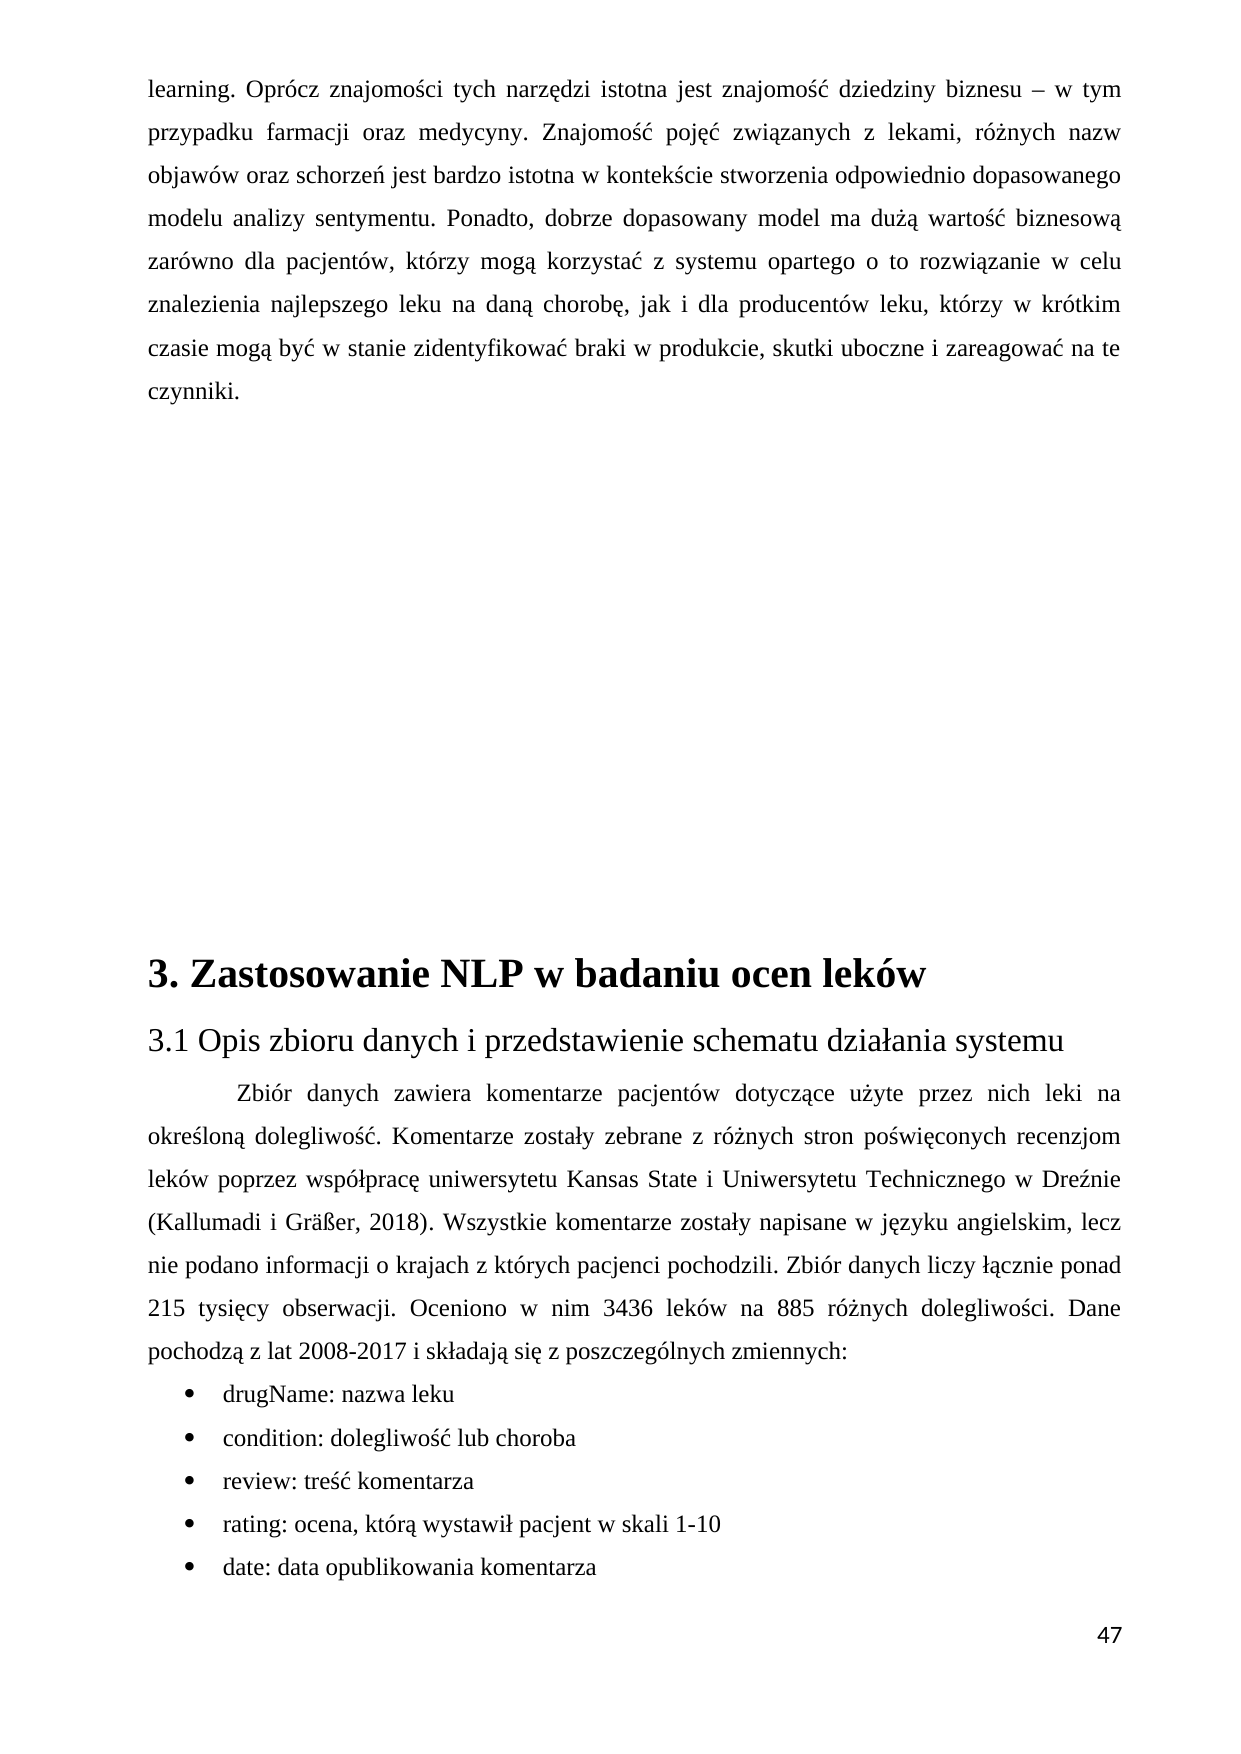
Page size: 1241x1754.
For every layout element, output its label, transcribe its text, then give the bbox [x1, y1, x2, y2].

text 3. Zastosowanie NLP w badaniu ocen leków [148, 948, 1122, 996]
text 3.1 Opis zbioru danych i przedstawienie schematu działania systemu [148, 1020, 1122, 1058]
list condition: dolegliwość lub choroba [185, 1423, 1122, 1451]
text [148, 74, 1122, 404]
list review: treść komentarza [185, 1466, 1122, 1494]
list drugName: nazwa leku [185, 1379, 1122, 1408]
text Zbiór danych zawiera komentarze pacjentów dotyczące użyte przez nich leki na określoną dolegliwość. Komentarze zostały zebrane z różnych stron poświęconych recenzjom leków poprzez współpracę uniwersytetu Kansas State i Uniwersytetu Technicznego w Dreźnie. Wszystkie komentarze zostały napisane w języku angielskim, lecz nie podano informacji o krajach z których pacjenci pochodzili. Zbiór danych liczy łącznie ponad 215 tysięcy obserwacji. Oceniono w nim 3436 leków na 885 różnych dolegliwości. Dane pochodzą z lat 2008-2017 i składają się z poszczególnych zmiennych: [148, 1078, 1122, 1365]
list rating: ocena, którą wystawił pacjent w skali 1-10 [185, 1509, 1122, 1538]
list date: data opublikowania komentarza [185, 1552, 1122, 1581]
